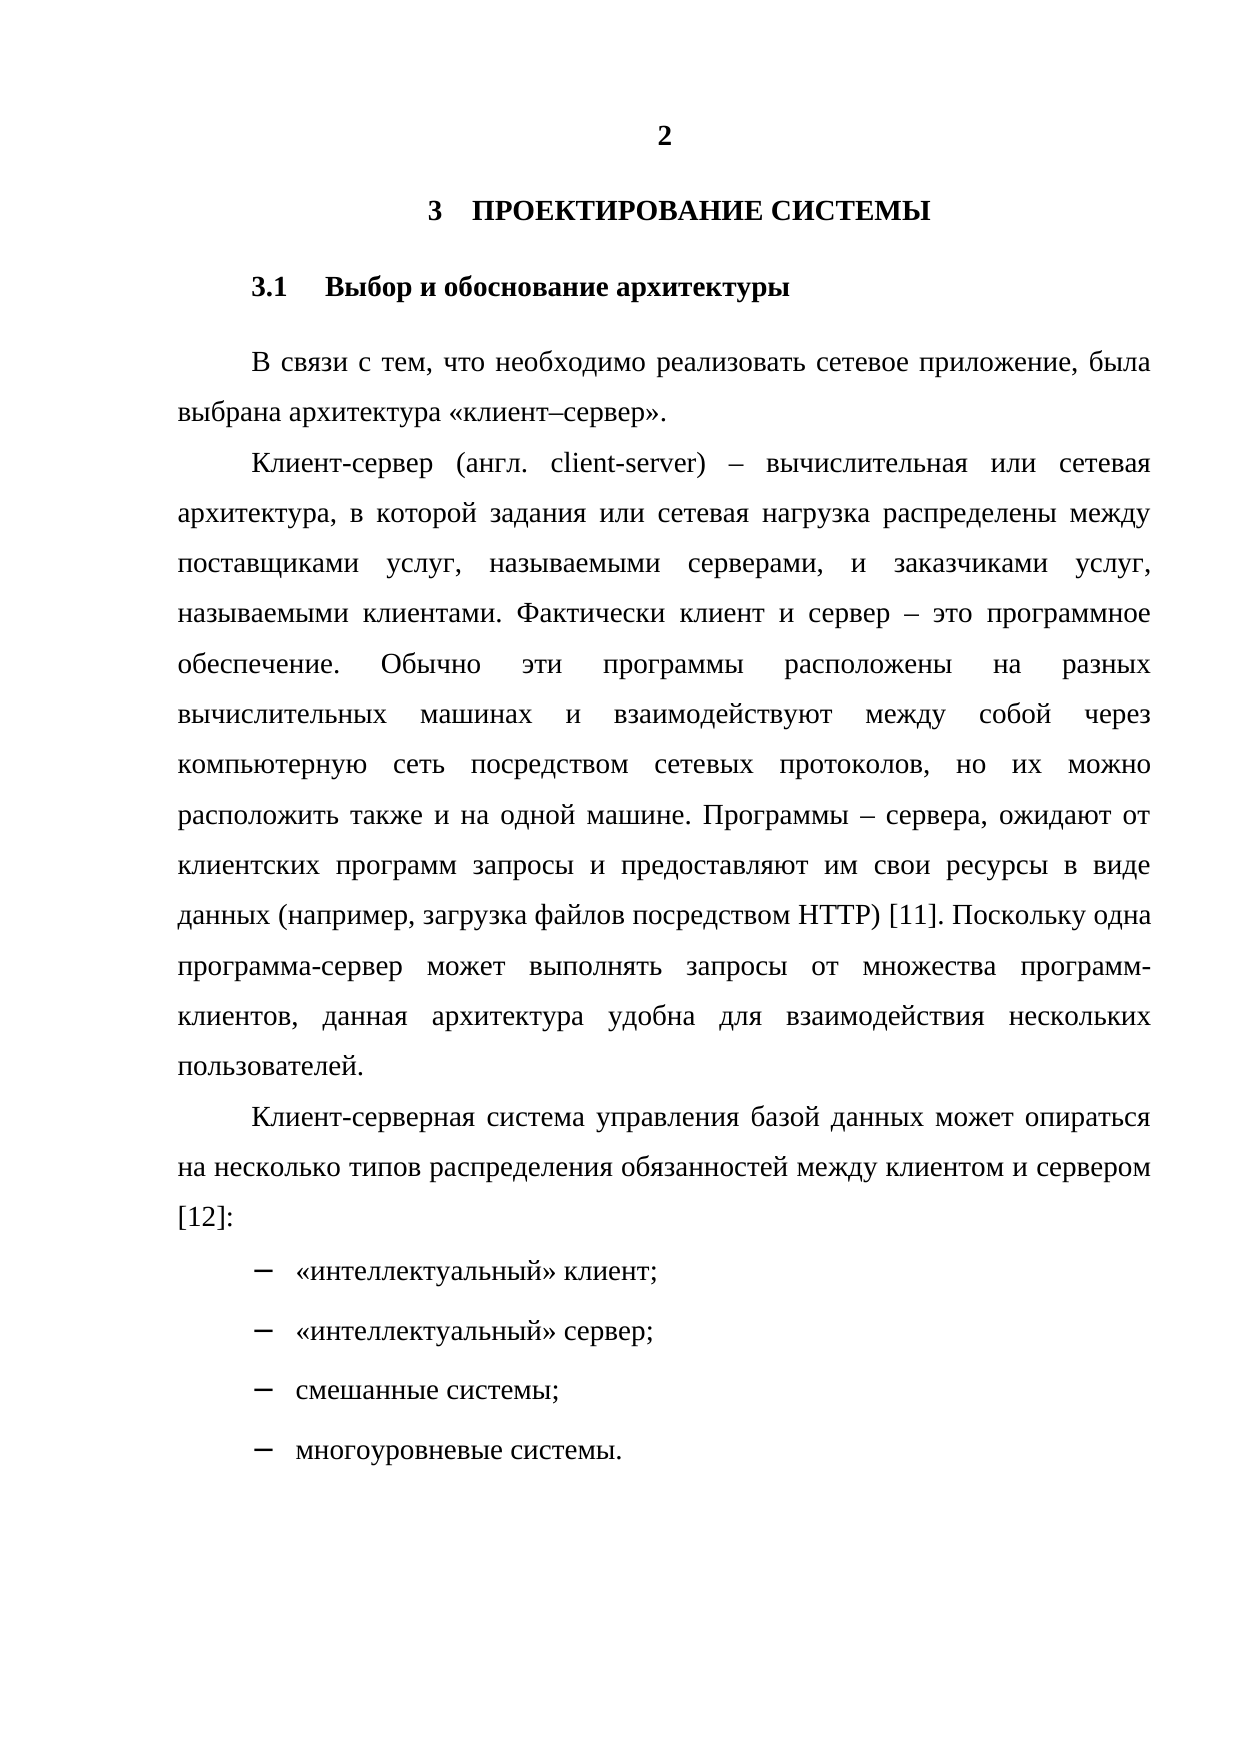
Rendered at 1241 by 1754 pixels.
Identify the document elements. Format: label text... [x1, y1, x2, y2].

text «интеллектуальный» сервер; [177, 1309, 1152, 1349]
text Клиент-серверная система управления базой данных может опираться на несколько типов распределения обязанностей между клиентом и сервером [12]: [177, 1099, 1152, 1233]
text В связи с тем, что необходимо реализовать сетевое приложение, была выбрана архитектура «клиент–cервер». [177, 344, 1152, 428]
text ПРОЕКТИРОВАНИЕ СИСТЕМЫ [207, 193, 1152, 227]
text Выбор и обоснование архитектуры [251, 269, 1152, 302]
text многоуровневые системы. [177, 1428, 1152, 1468]
text «интеллектуальный» клиент; [177, 1250, 1152, 1289]
text смешанные системы; [177, 1369, 1152, 1408]
text Клиент-сервер (англ. client-server) – вычислительная или сетевая архитектура, в которой задания или сетевая нагрузка распределены между поставщиками услуг, называемыми серверами, и заказчиками услуг, называемыми клиентами. Фактически клиент и сервер – это программное обеспечение. Обычно эти программы расположены на разных вычислительных машинах и взаимодействуют между собой через компьютерную сеть посредством сетевых протоколов, но их можно расположить также и на одной машине. Программы – сервера, ожидают от клиентских программ запросы и предоставляют им свои ресурсы в виде данных (например, загрузка файлов посредством HTTP) [11]. Поскольку одна программа-сервер может выполнять запросы от множества программ-клиентов, данная архитектура удобна для взаимодействия нескольких пользователей. [177, 445, 1152, 1082]
